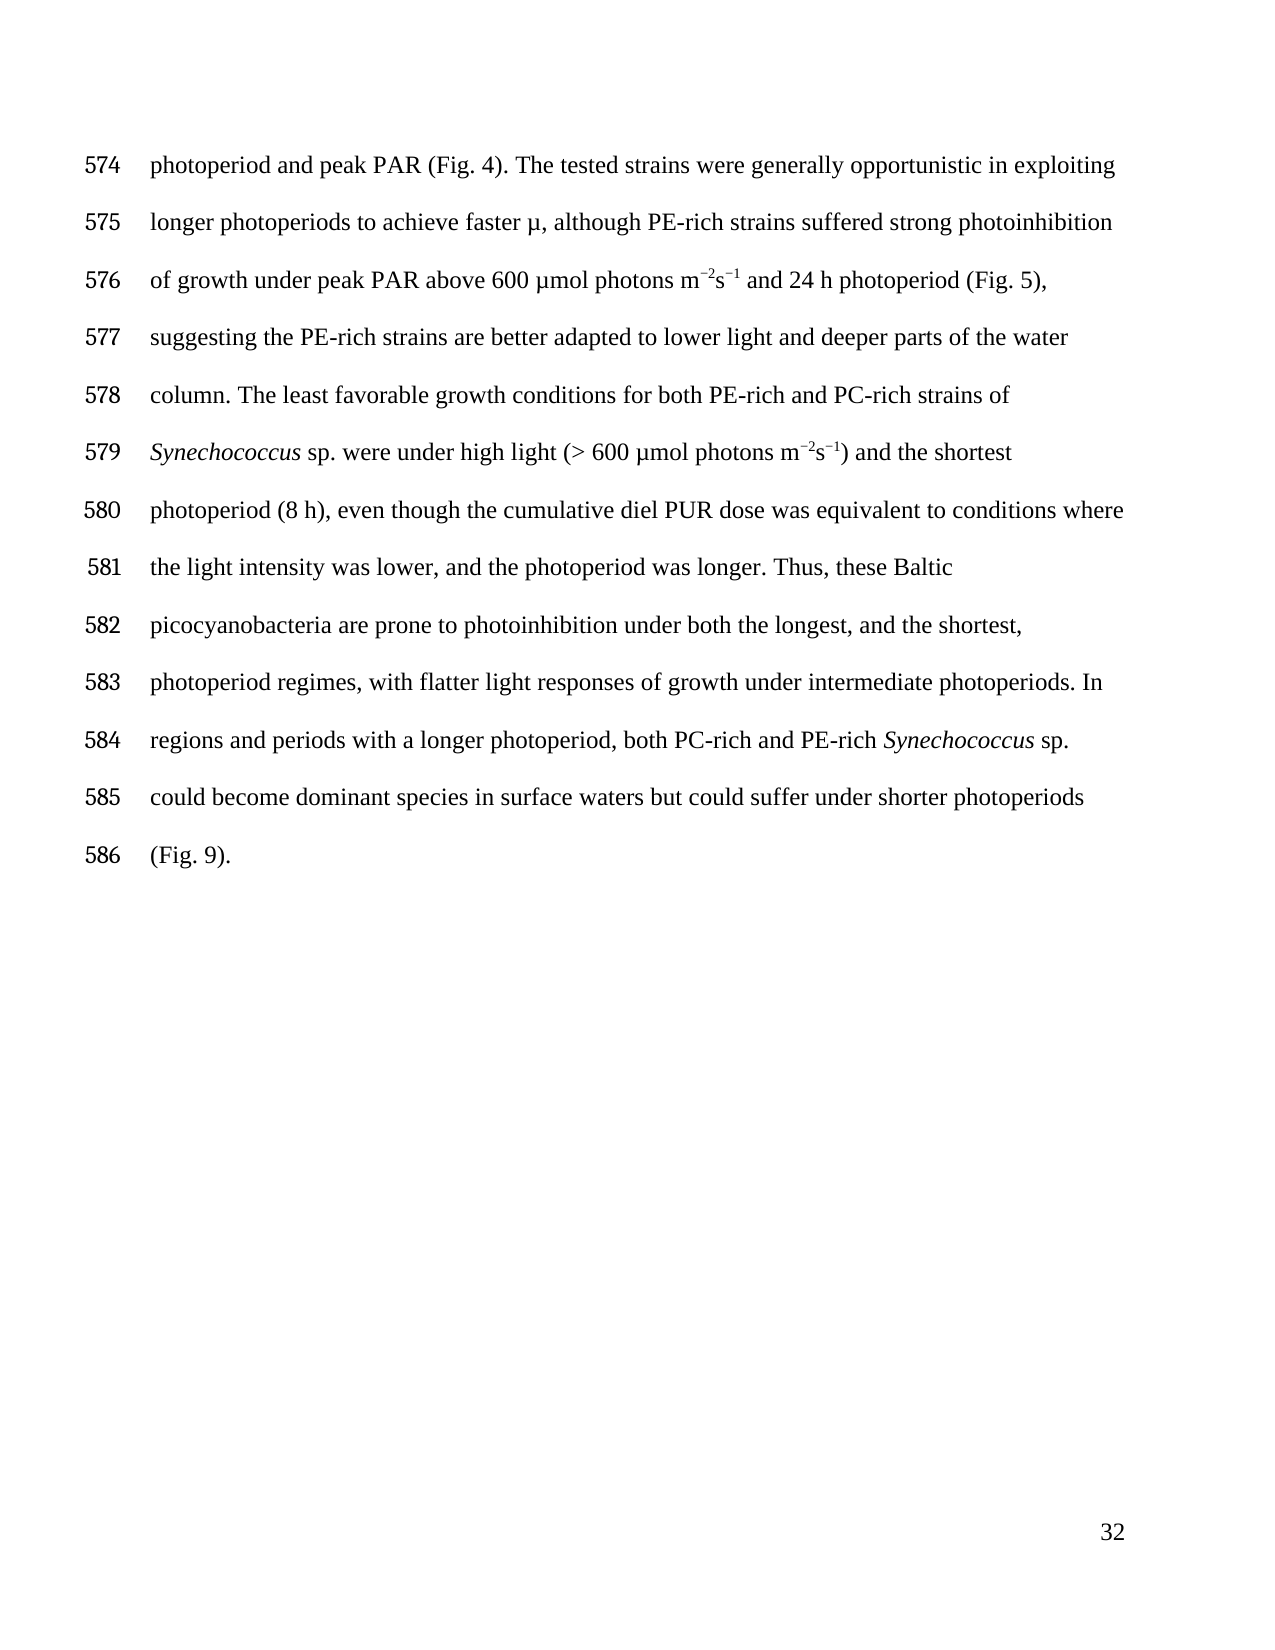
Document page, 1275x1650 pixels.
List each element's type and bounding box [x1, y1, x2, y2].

text [150, 150, 1125, 869]
